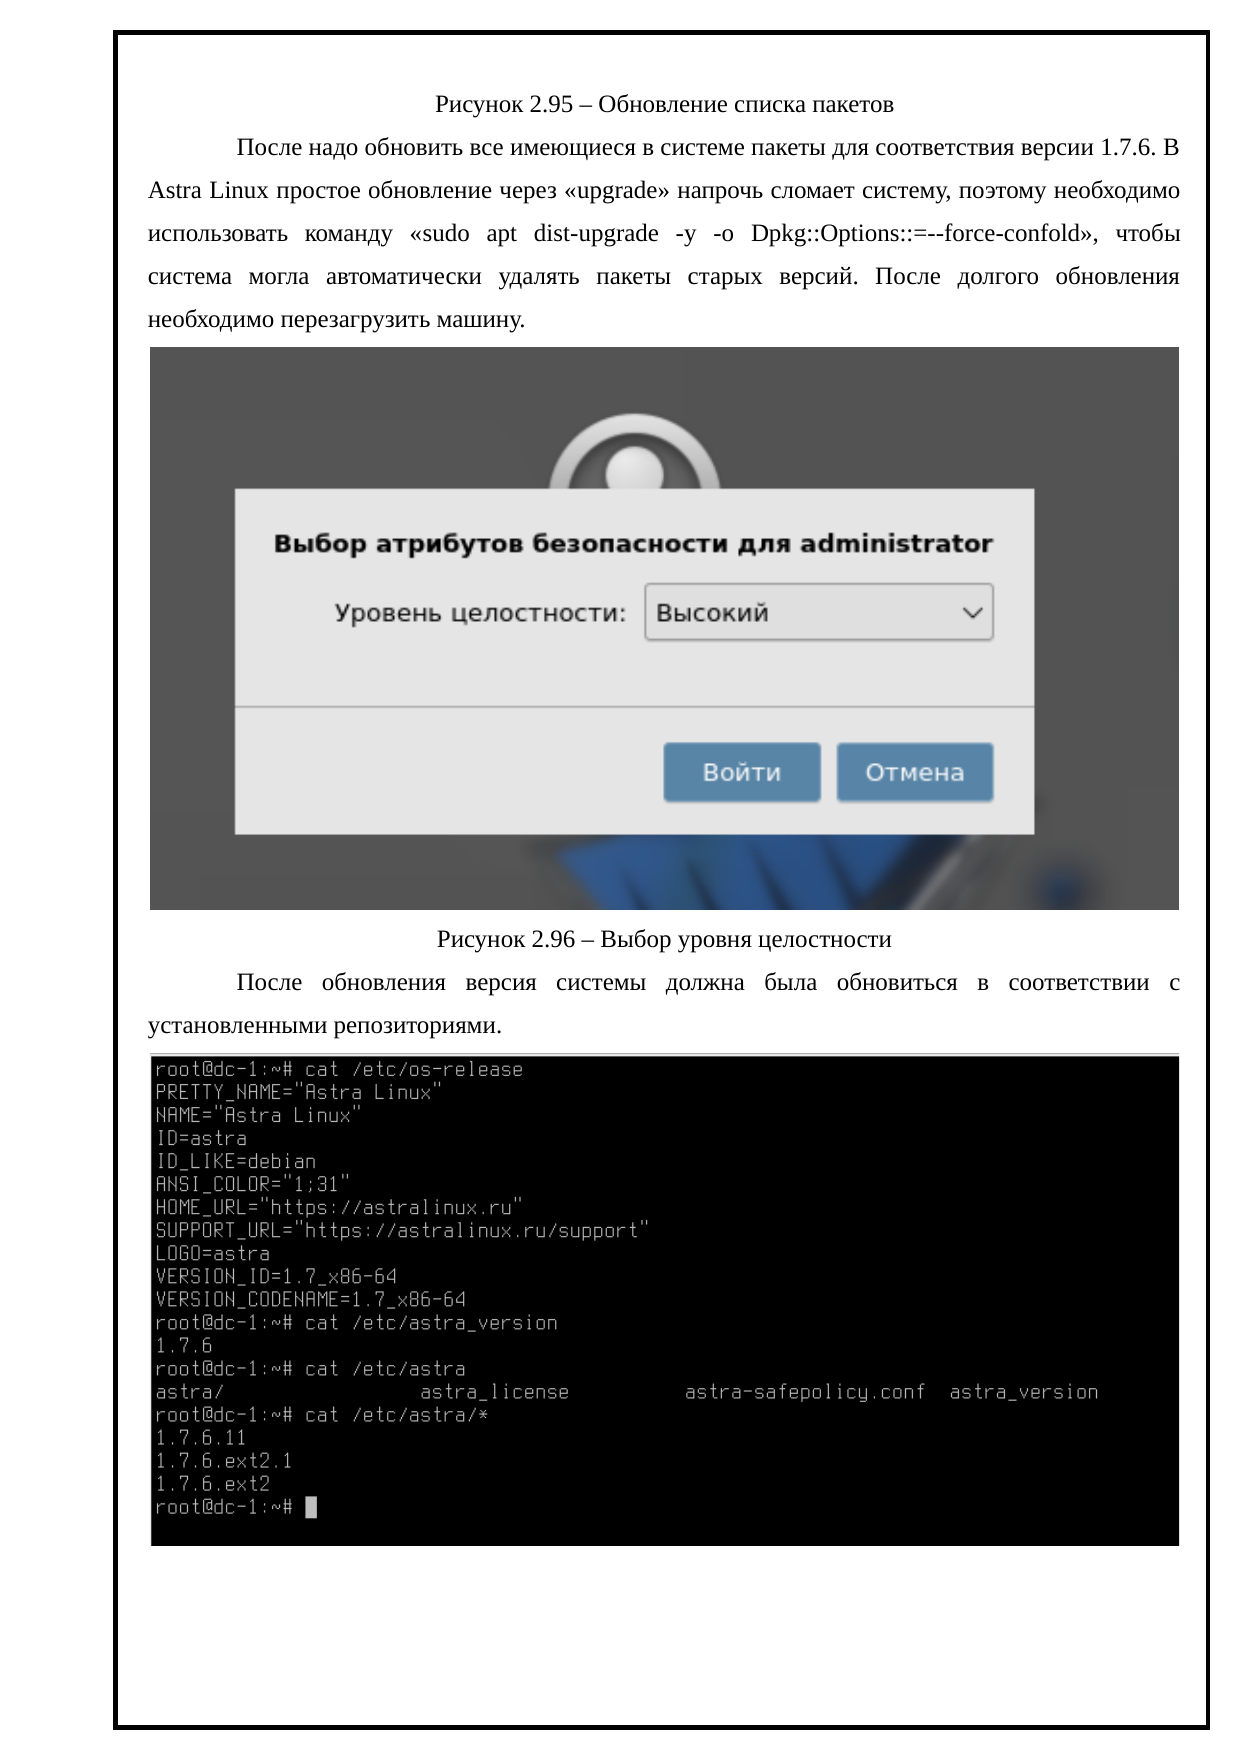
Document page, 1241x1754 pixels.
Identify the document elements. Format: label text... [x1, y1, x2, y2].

picture [149, 1053, 1180, 1546]
text Рисунок 2.96 – Выбор уровня целостности [148, 924, 1181, 953]
text Рисунок 2.95 – Обновление списка пакетов [148, 89, 1181, 117]
text После надо обновить все имеющиеся в системе пакеты для соответствия версии 1.7.6. В Astra Linux простое обновление через «upgrade» напрочь сломает систему, поэтому необходимо использовать команду «sudo apt dist-upgrade -y -o Dpkg::Options::=--force-confold», чтобы система могла автоматически удалять пакеты старых версий. После долгого обновления необходимо перезагрузить машину. [148, 132, 1181, 333]
text После обновления версия системы должна была обновиться в соответствии с установленными репозиториями. [148, 967, 1181, 1039]
picture [150, 347, 1179, 910]
